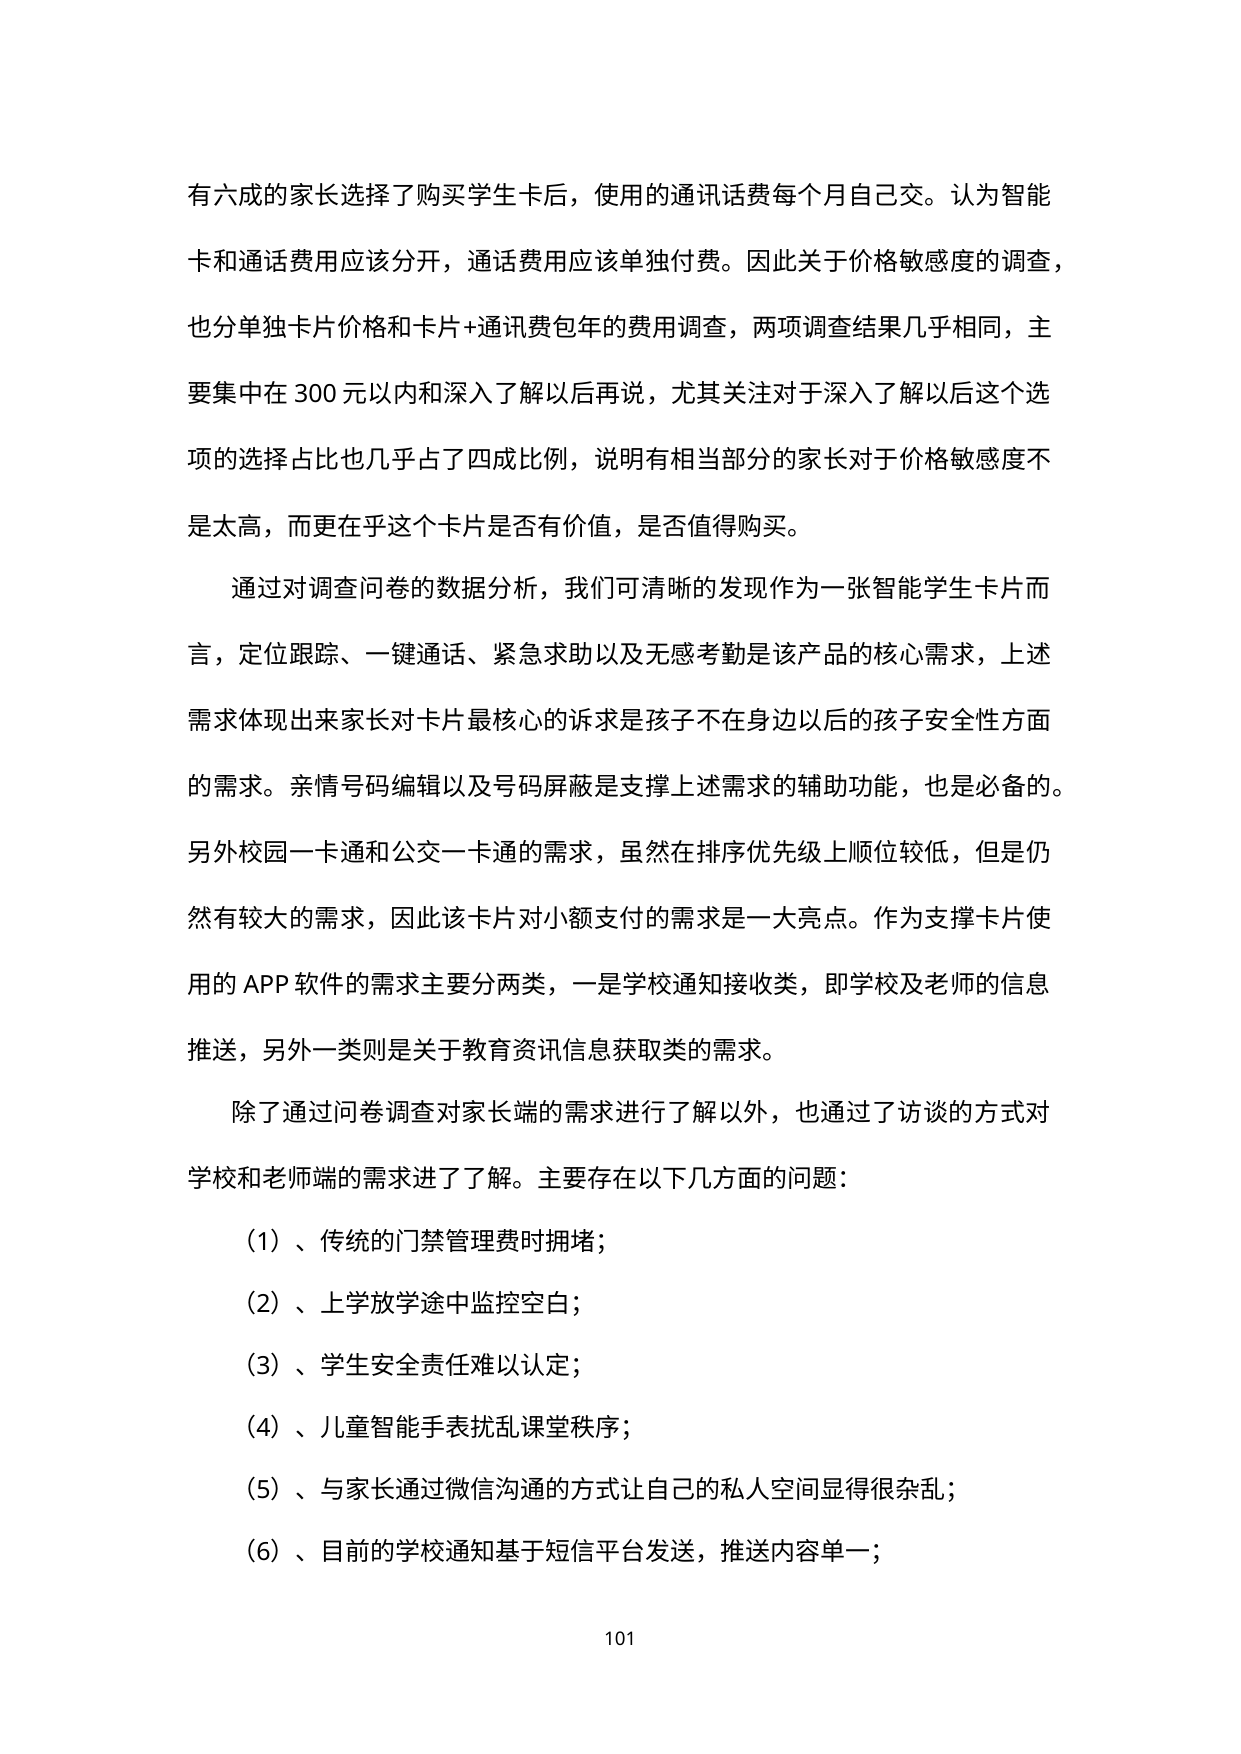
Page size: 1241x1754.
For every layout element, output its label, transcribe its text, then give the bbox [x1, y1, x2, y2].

text 除了通过问卷调查对家长端的需求进行了解以外，也通过了访谈的方式对学校和老师端的需求进了了解。主要存在以下几方面的问题： [187, 1089, 1053, 1199]
text 通过对调查问卷的数据分析，我们可清晰的发现作为一张智能学生卡片而言，定位跟踪、一键通话、紧急求助以及无感考勤是该产品的核心需求，上述需求体现出来家长对卡片最核心的诉求是孩子不在身边以后的孩子安全性方面的需求。亲情号码编辑以及号码屏蔽是支撑上述需求的辅助功能，也是必备的。另外校园一卡通和公交一卡通的需求，虽然在排序优先级上顺位较低，但是仍然有较大的需求，因此该卡片对小额支付的需求是一大亮点。作为支撑卡片使用的APP软件的需求主要分两类，一是学校通知接收类，即学校及老师的信息推送，另外一类则是关于教育资讯信息获取类的需求。 [187, 564, 1053, 1071]
text （2）、上学放学途中监控空白； [187, 1279, 1053, 1323]
text （4）、儿童智能手表扰乱课堂秩序； [187, 1404, 1053, 1448]
text （5）、与家长通过微信沟通的方式让自己的私人空间显得很杂乱； [187, 1466, 1053, 1510]
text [187, 172, 1053, 546]
text （1）、传统的门禁管理费时拥堵； [187, 1217, 1053, 1261]
text （3）、学生安全责任难以认定； [187, 1341, 1053, 1386]
text （6）、目前的学校通知基于短信平台发送，推送内容单一； [187, 1528, 1053, 1572]
